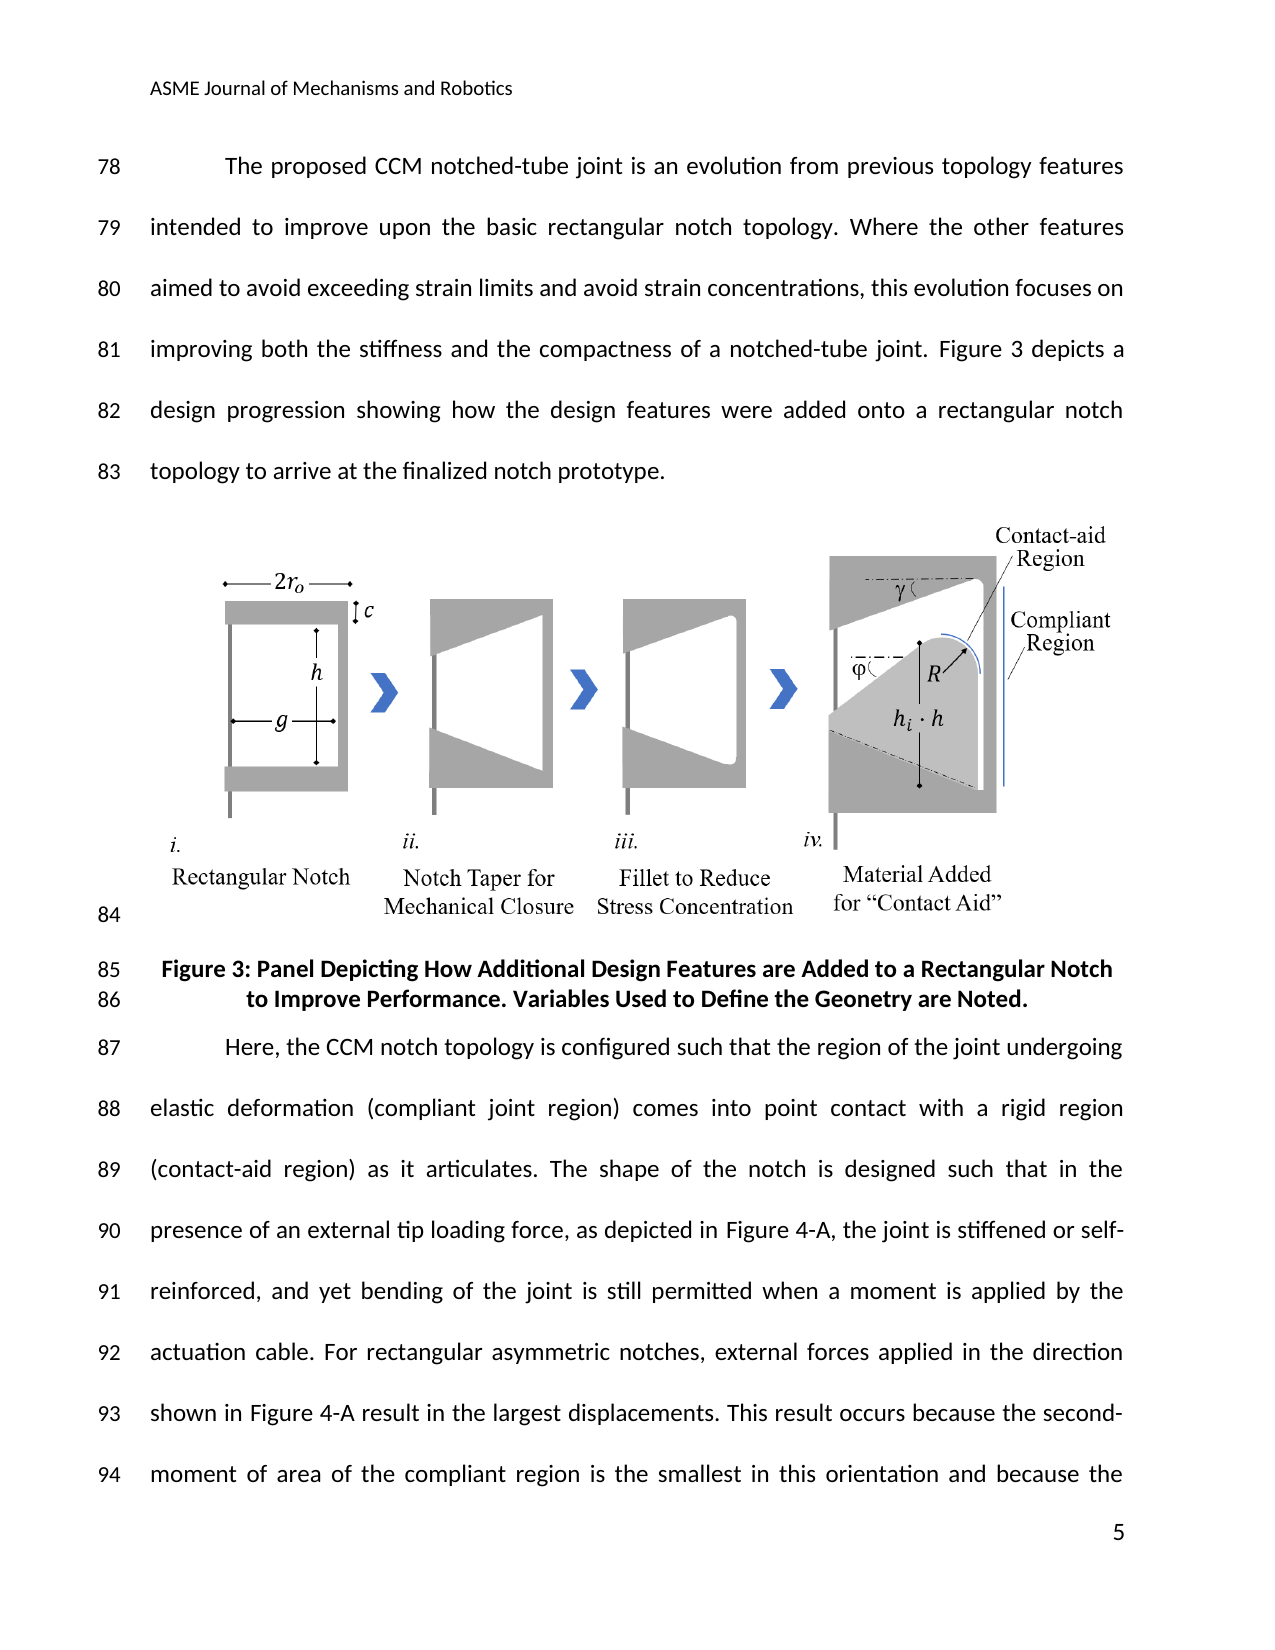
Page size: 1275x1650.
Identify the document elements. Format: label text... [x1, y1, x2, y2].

picture [164, 516, 1111, 923]
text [150, 1031, 1125, 1488]
text The proposed CCM notched-tube joint is an evolution from previous topology features intended to improve upon the basic rectangular notch topology. Where the other features aimed to avoid exceeding strain limits and avoid strain concentrations, this evolution focuses on improving both the stiffness and the compactness of a notched-tube joint. Fig. 3 depicts a design progression showing how the design features were added onto a rectangular notch topology to arrive at the finalized notch prototype. [150, 150, 1125, 486]
